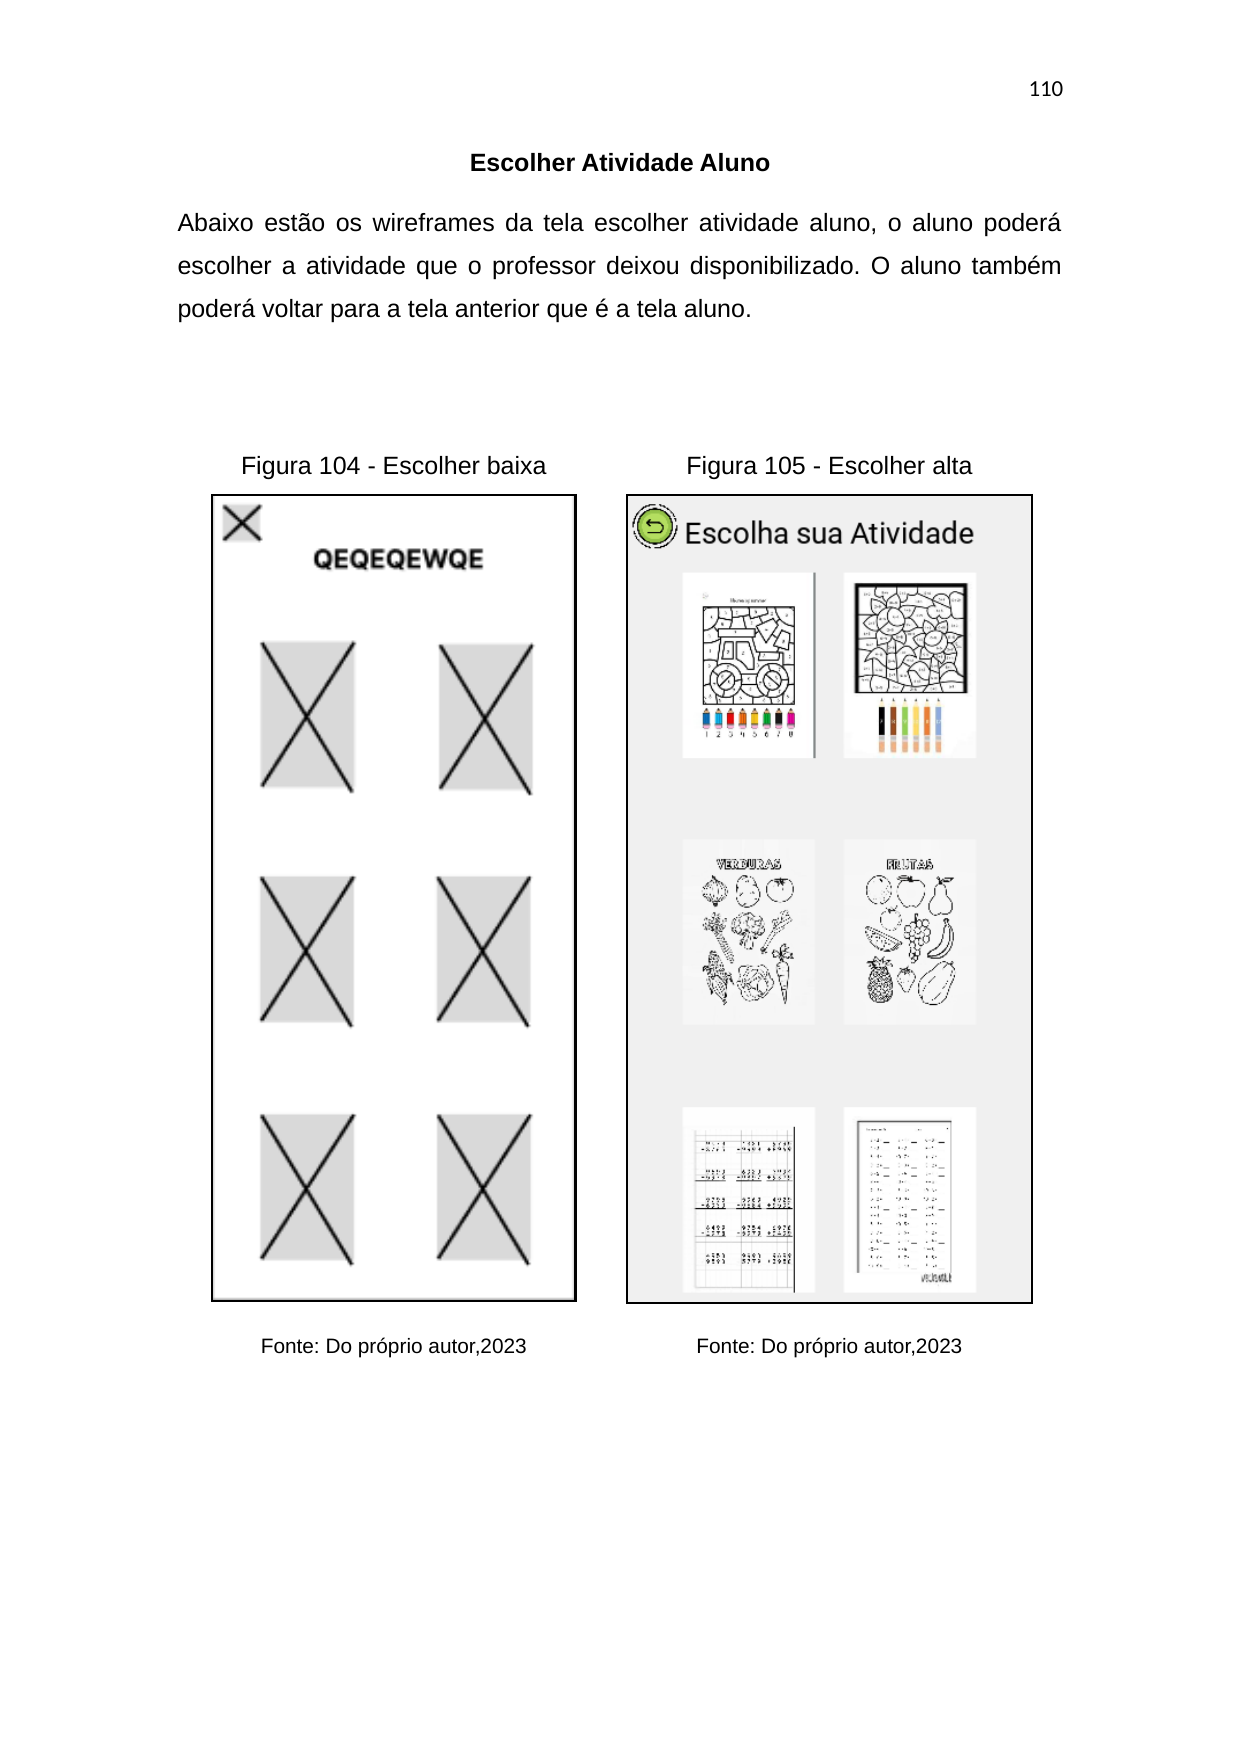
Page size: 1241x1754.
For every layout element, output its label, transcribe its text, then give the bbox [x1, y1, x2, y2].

text Abaixo estão os wireframes da tela escolher atividade aluno, o aluno poderá escolher a atividade que o professor deixou disponibilizado. O aluno também poderá voltar para a tela anterior que é a tela aluno. [177, 207, 1063, 322]
picture [213, 496, 574, 1300]
table_header Figura 104 - Escolher baixa [177, 413, 611, 1334]
picture [628, 496, 1031, 1302]
table_cell Fonte: Do próprio autor,2023 [611, 1334, 1048, 1396]
table_header Figura 105 - Escolher alta [611, 413, 1048, 1334]
text Escolher Atividade Aluno [177, 148, 1063, 176]
table_cell Fonte: Do próprio autor,2023 [177, 1334, 611, 1396]
